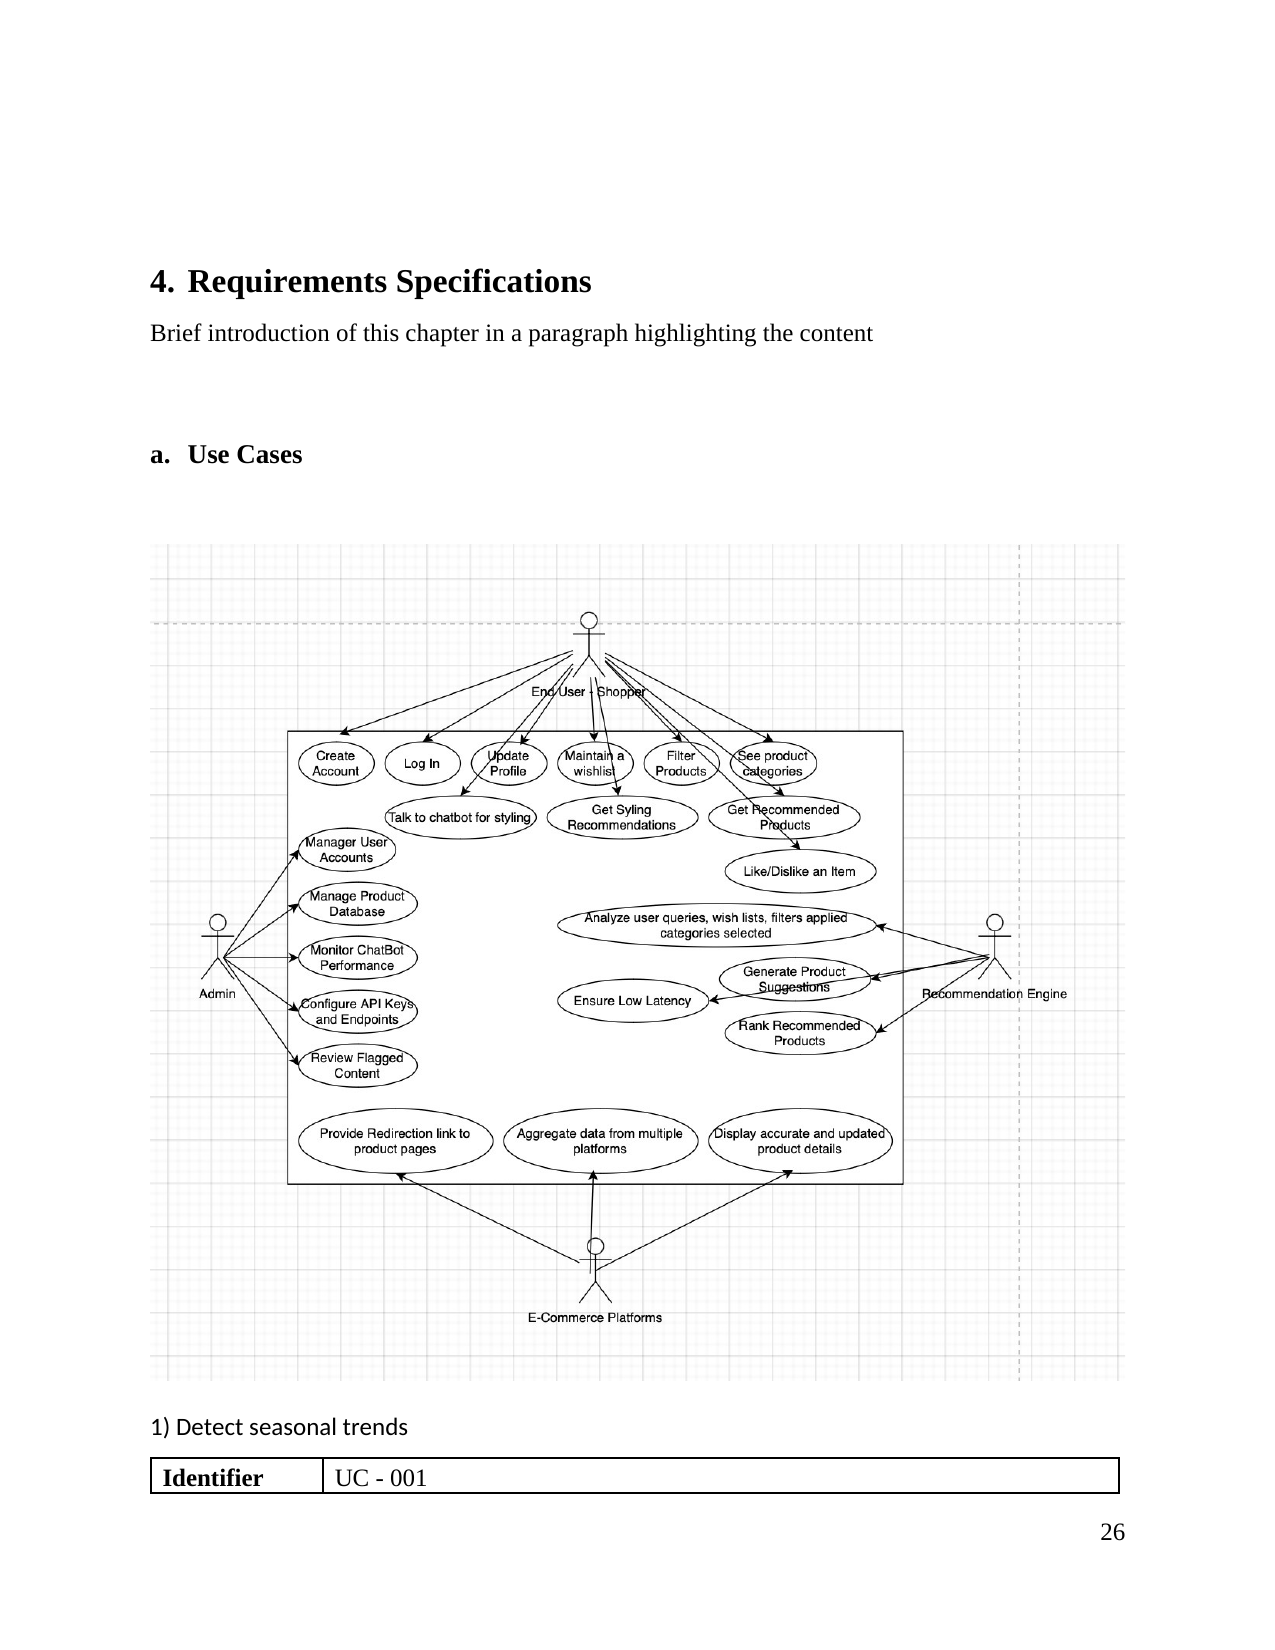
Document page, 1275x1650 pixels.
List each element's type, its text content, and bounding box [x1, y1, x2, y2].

subtitle Requirements Specifications [150, 261, 1125, 299]
table_header Identifier [152, 1459, 322, 1492]
text 1) Detect seasonal trends [150, 1412, 1125, 1442]
text Brief introduction of this chapter in a paragraph highlighting the content [150, 318, 1125, 347]
subtitle Use Cases [150, 438, 1125, 469]
picture [150, 544, 1125, 1381]
table_header UC - 001 [324, 1459, 1118, 1492]
